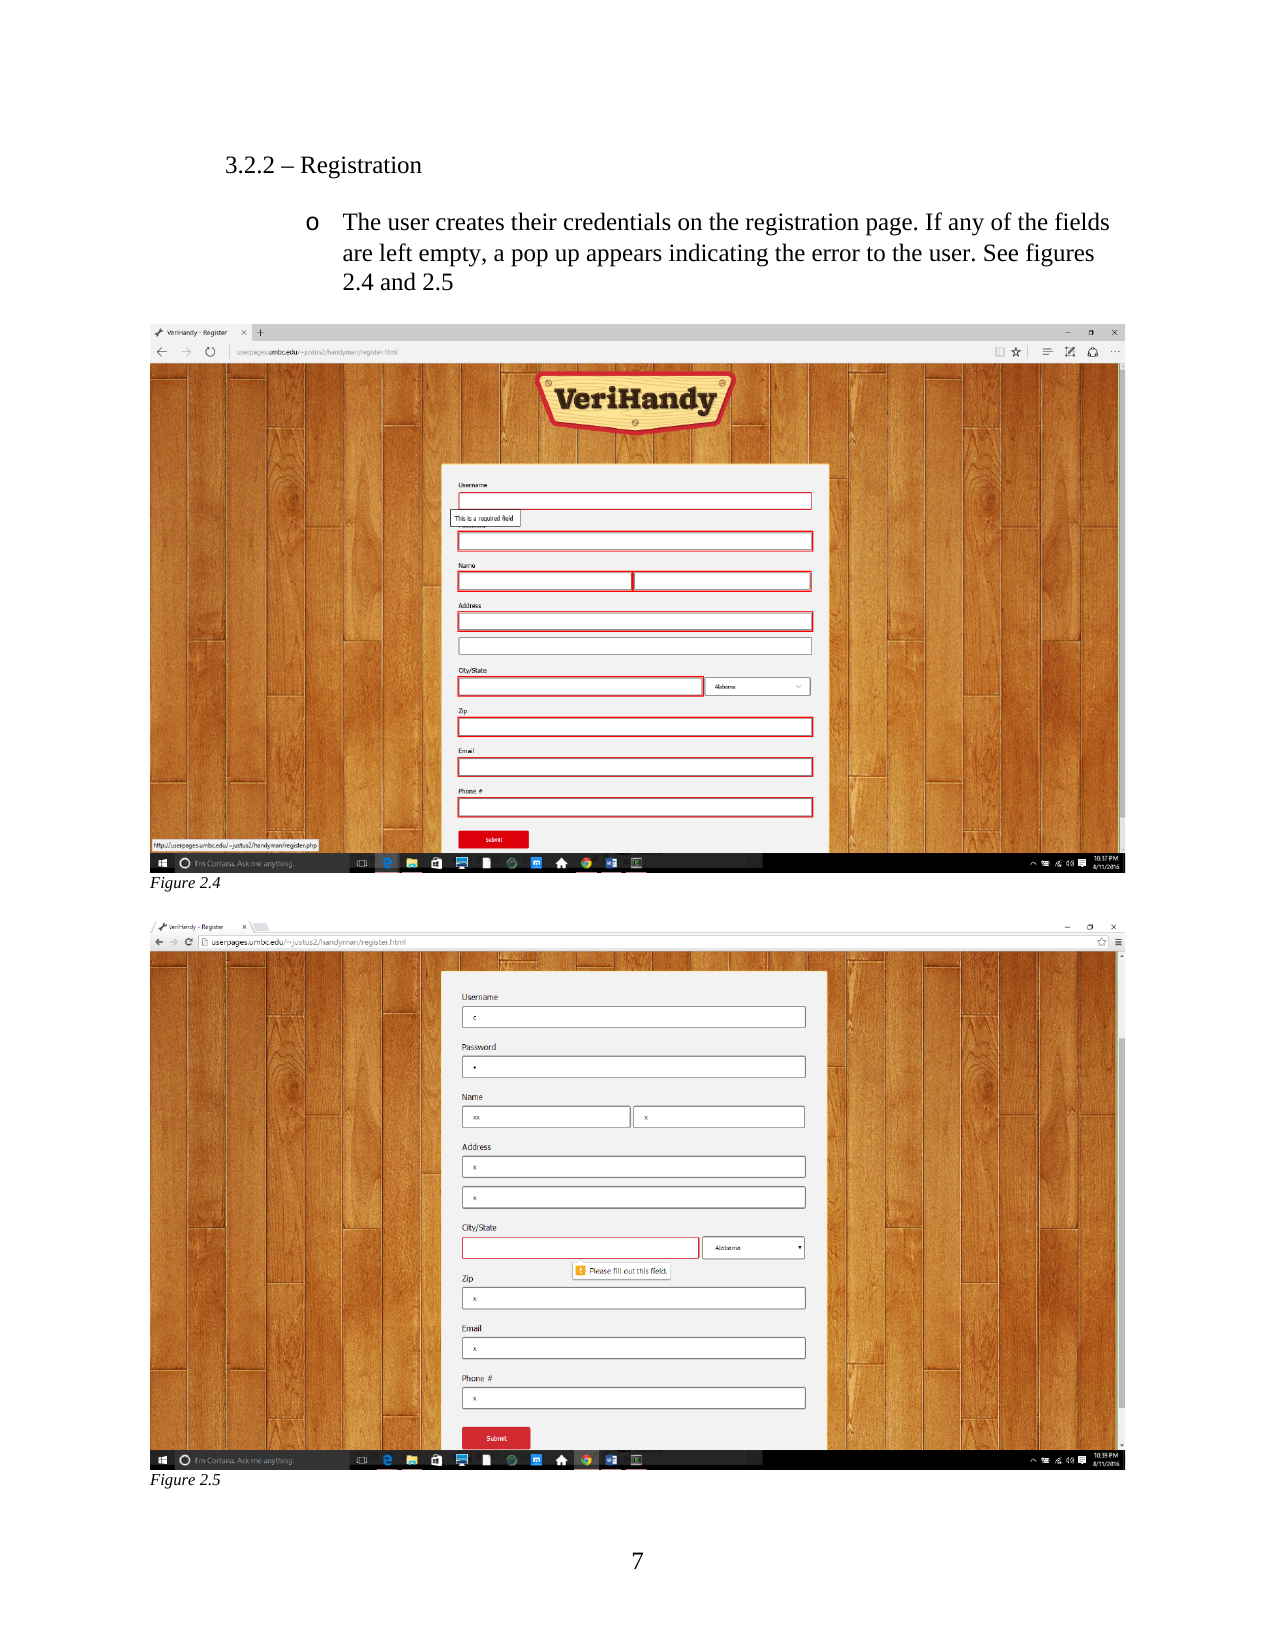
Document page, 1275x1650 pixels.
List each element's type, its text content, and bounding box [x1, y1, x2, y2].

picture [150, 921, 1125, 1470]
text 3.2.2 – Registration [150, 150, 1125, 179]
list The user creates their credentials on the registration page. If any of the fields are left empty, a pop up appears indicating the error to the user. See figures 2.4 and 2.5 [305, 207, 1125, 296]
text Figure 2.4 [150, 873, 1125, 892]
text Figure 2.5 [150, 1470, 1125, 1488]
picture [150, 324, 1125, 873]
